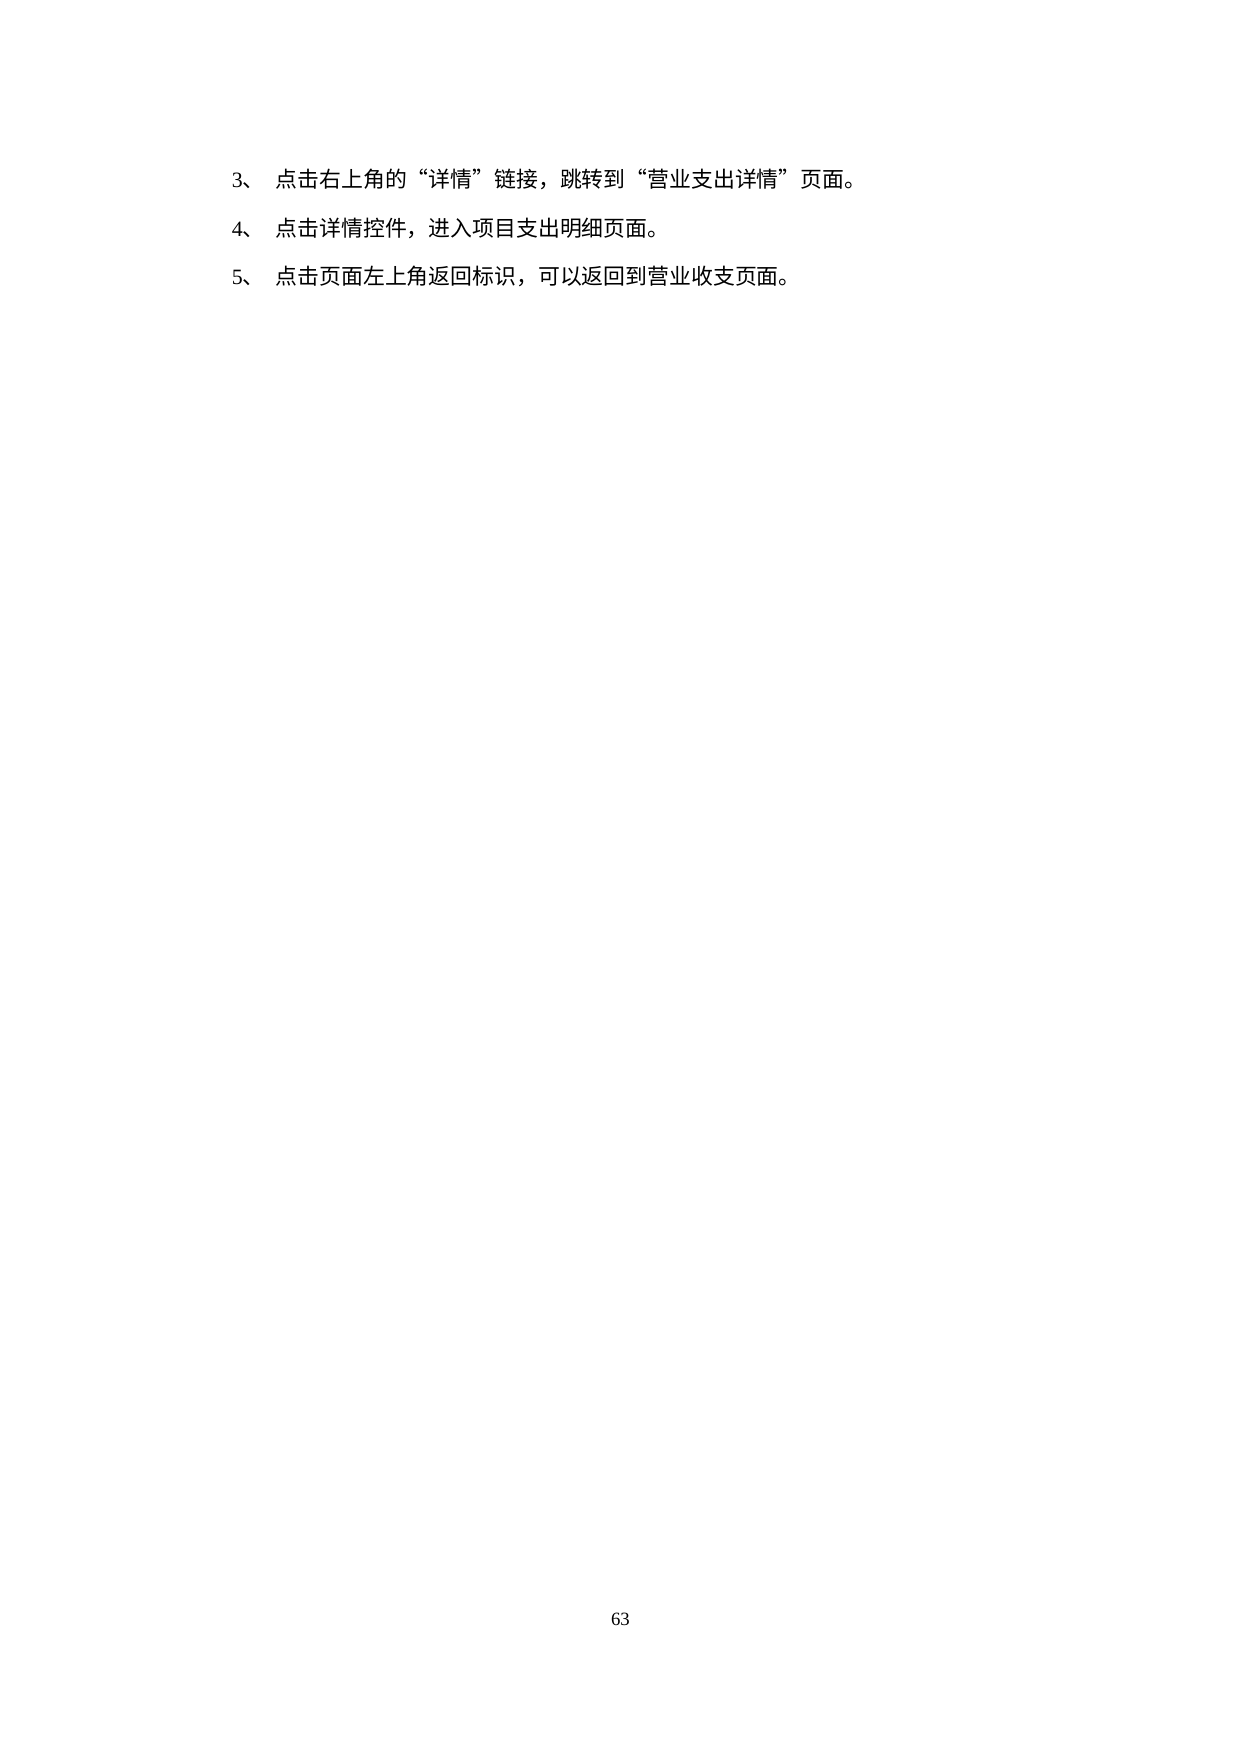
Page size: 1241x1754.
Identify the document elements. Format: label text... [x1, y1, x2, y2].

list 点击页面左上角返回标识，可以返回到营业收支页面。 [232, 259, 1053, 291]
list 点击右上角的“详情”链接，跳转到“营业支出详情”页面。 [232, 162, 1053, 194]
list 点击详情控件，进入项目支出明细页面。 [232, 210, 1053, 243]
